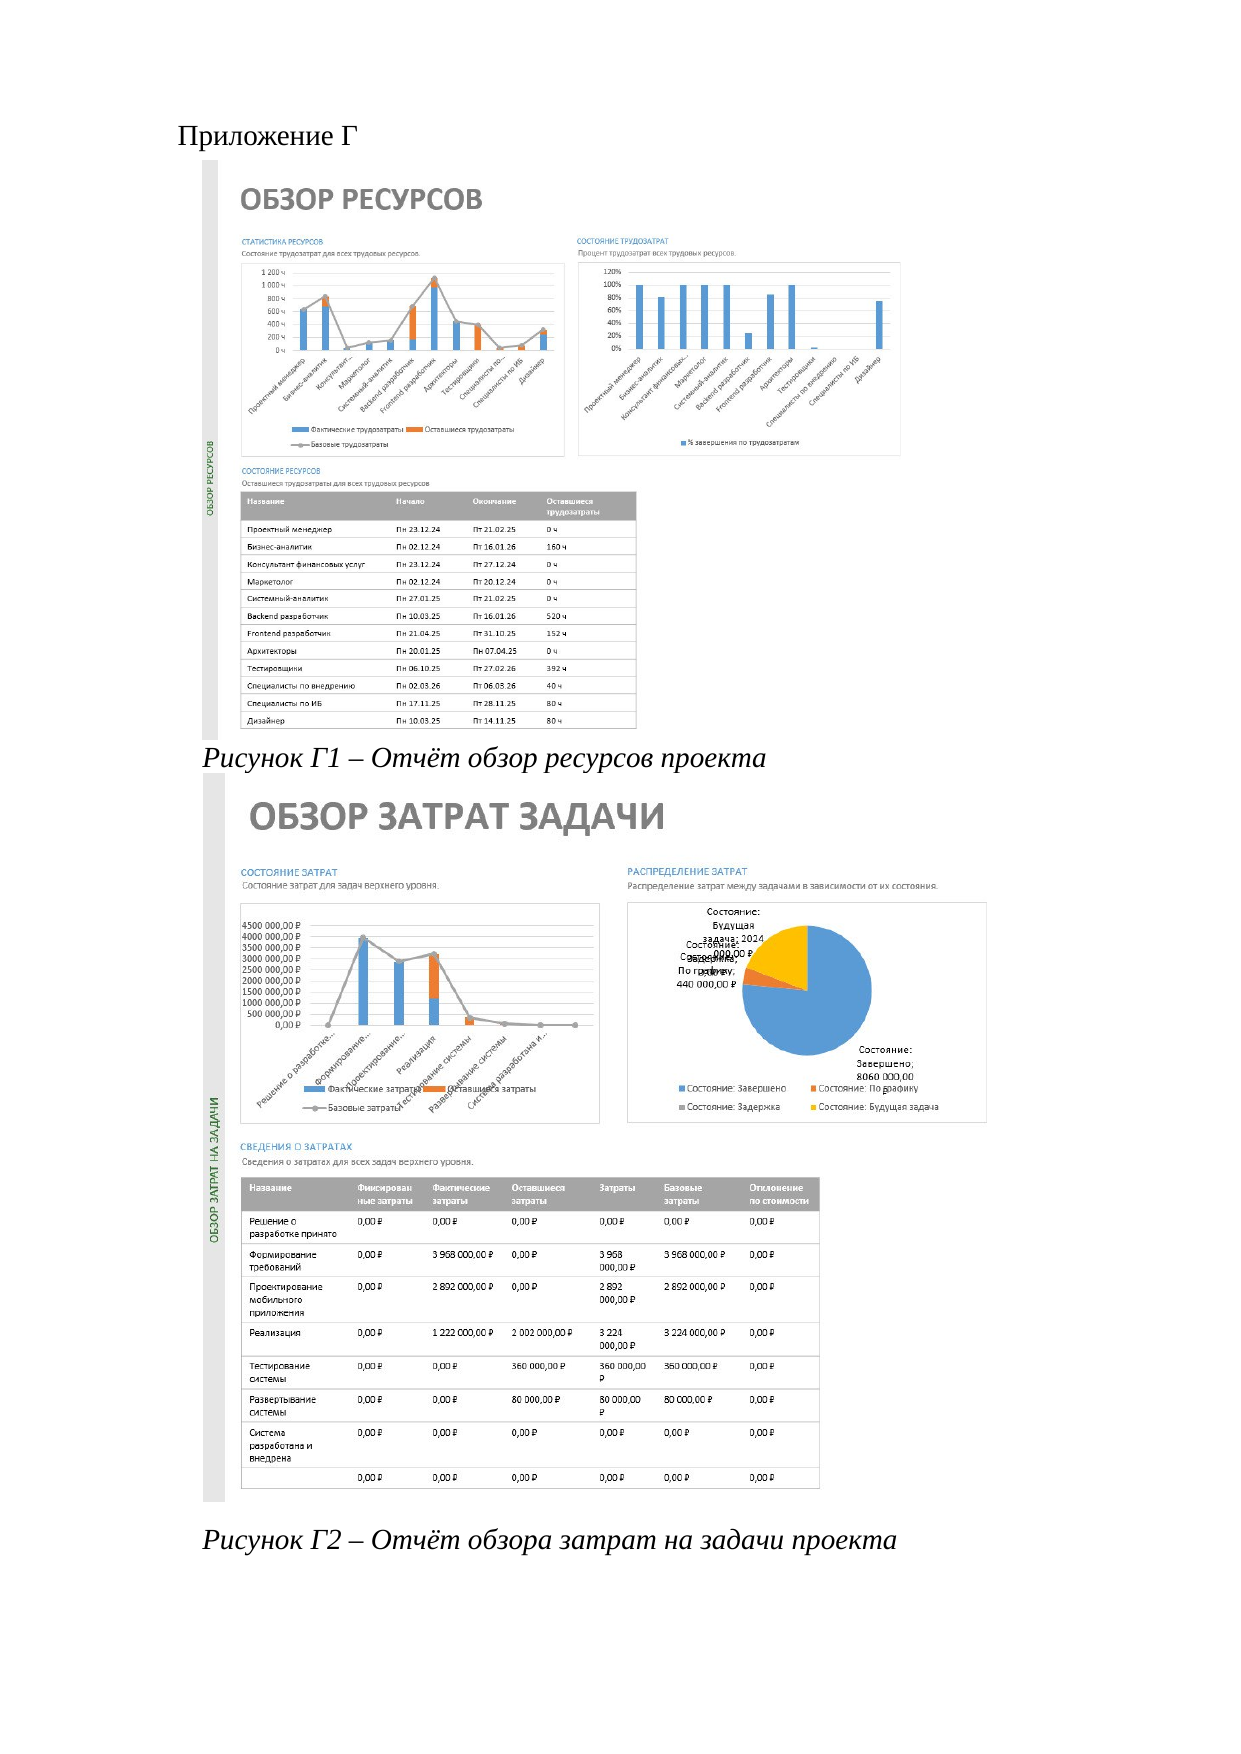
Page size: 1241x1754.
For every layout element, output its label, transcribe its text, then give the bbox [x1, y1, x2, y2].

subtitle Приложение Г [177, 118, 1152, 152]
picture [202, 160, 901, 740]
picture [203, 773, 1010, 1502]
text Рисунок Г2 – Отчёт обзора затрат на задачи проекта [202, 1522, 1152, 1556]
